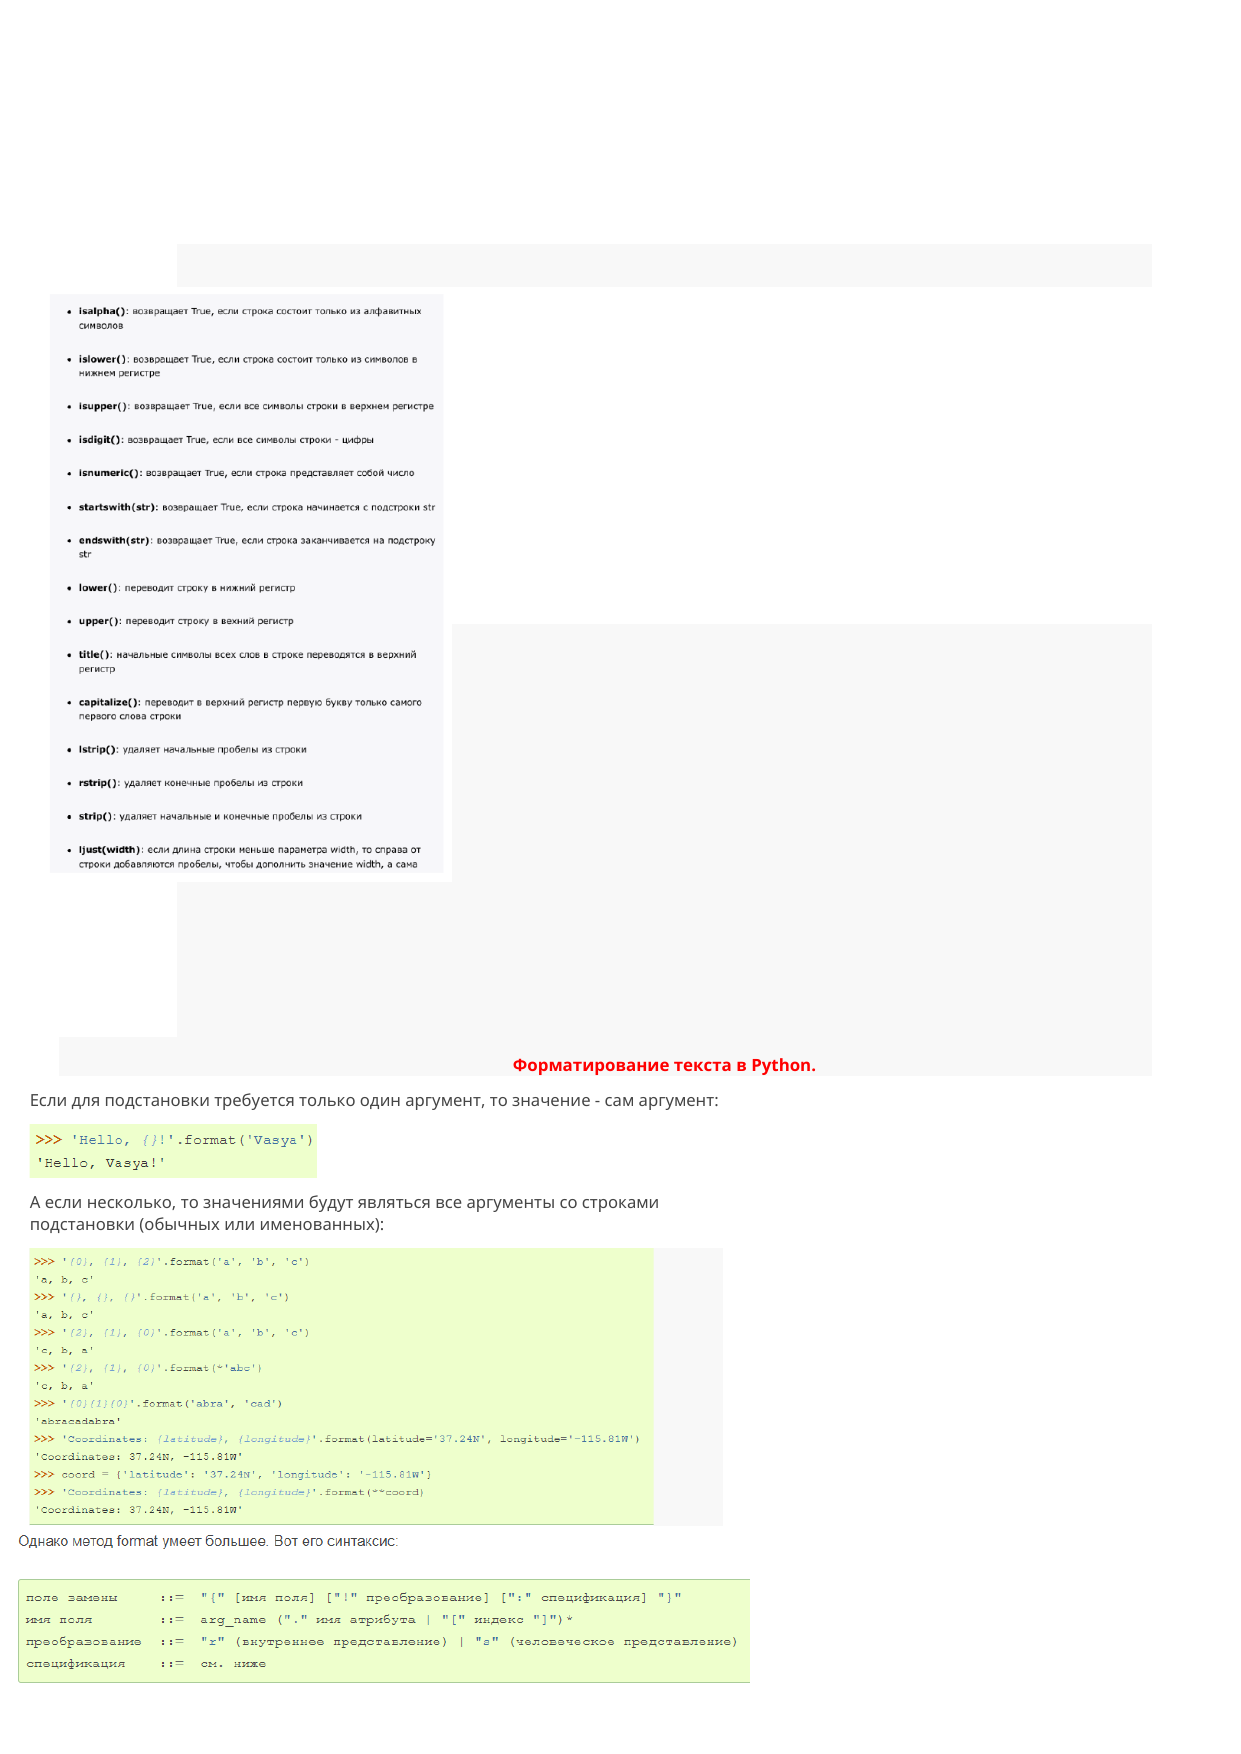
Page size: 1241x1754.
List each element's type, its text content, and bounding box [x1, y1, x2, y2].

text Если для подстановки требуется только один аргумент, то значение - сам аргумент: [29, 1089, 723, 1112]
text А если несколько, то значениями будут являться все аргументы со строками подстановки (обычных или именованных): [29, 1190, 723, 1236]
picture [13, 1533, 750, 1687]
picture [29, 1124, 317, 1178]
picture [29, 1248, 654, 1526]
subtitle Форматирование текста в Python. [59, 1037, 1152, 1076]
picture [48, 287, 452, 882]
